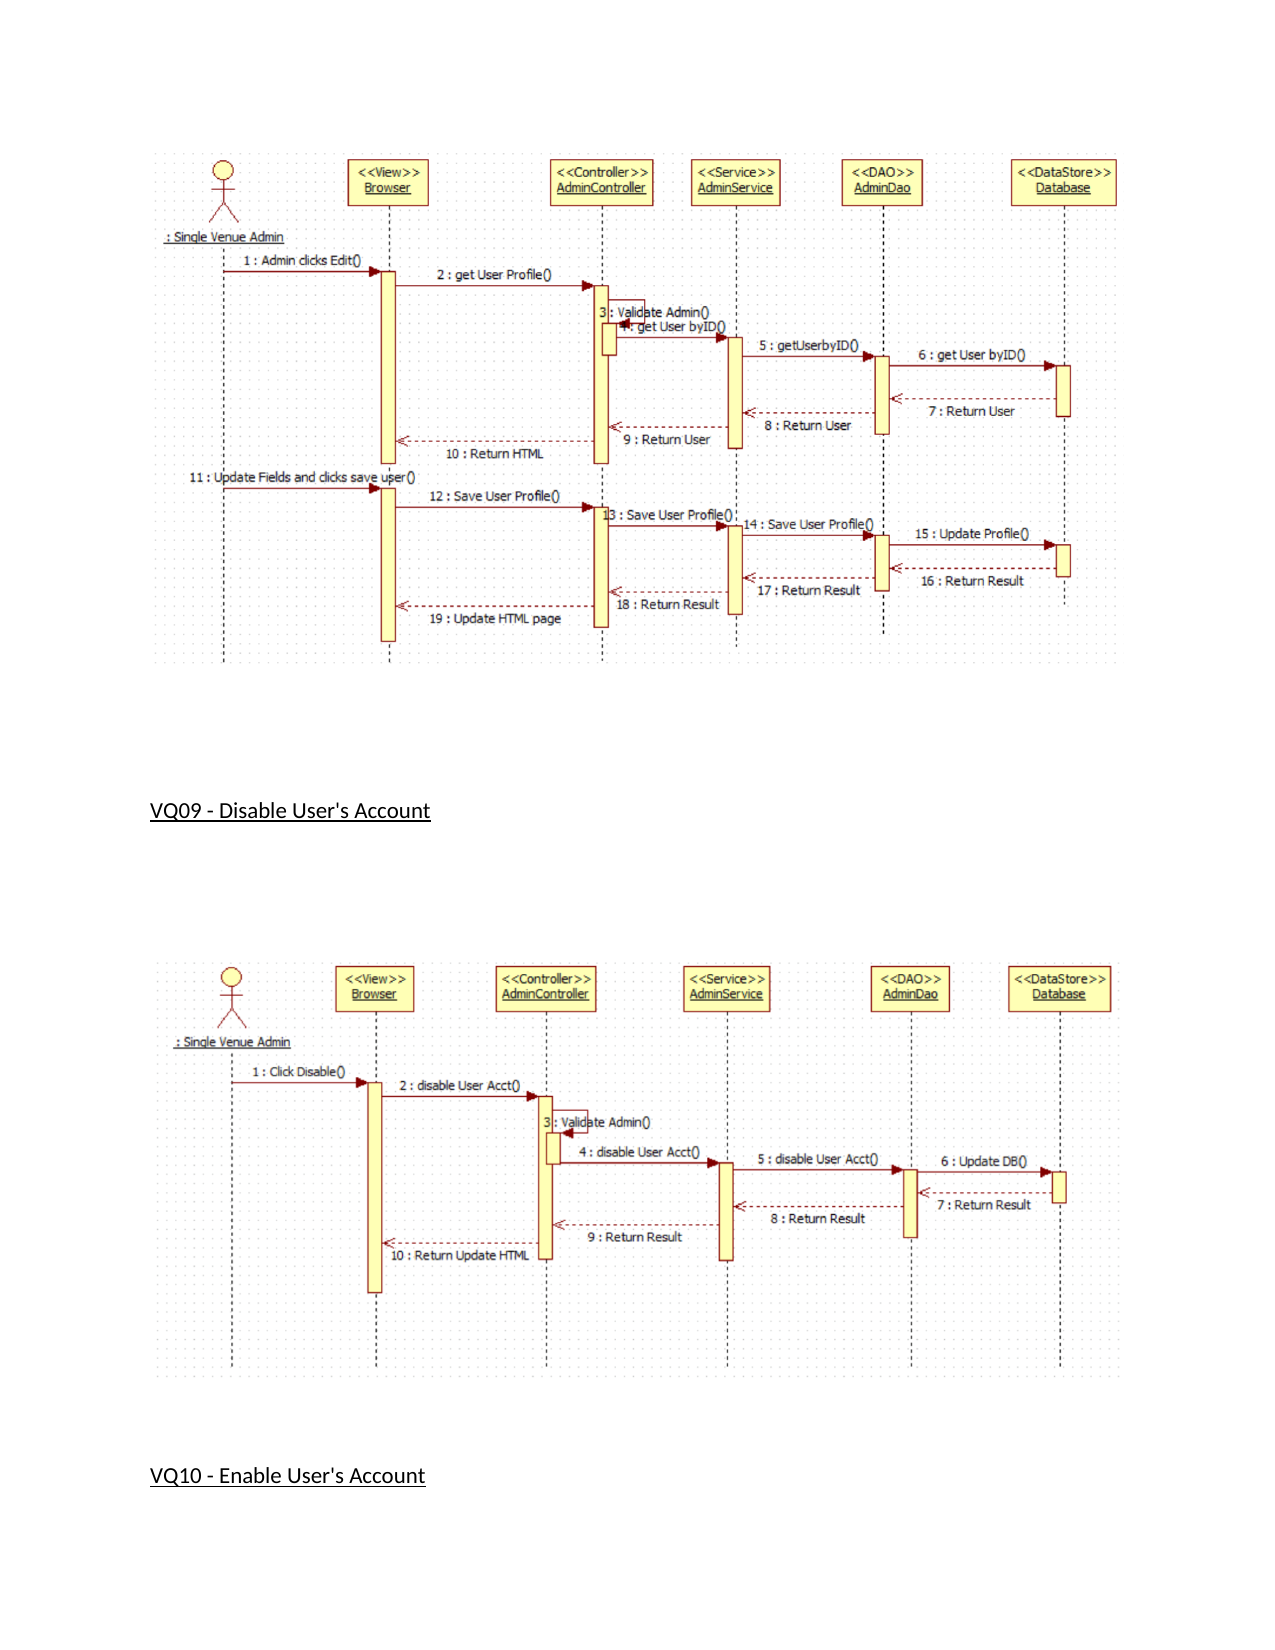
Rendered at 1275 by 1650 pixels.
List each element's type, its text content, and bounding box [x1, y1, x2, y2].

text VQ10 - Enable User's Account [150, 1461, 1125, 1489]
text VQ09 - Disable User's Account [150, 796, 1125, 824]
picture [150, 955, 1124, 1384]
picture [150, 150, 1124, 665]
